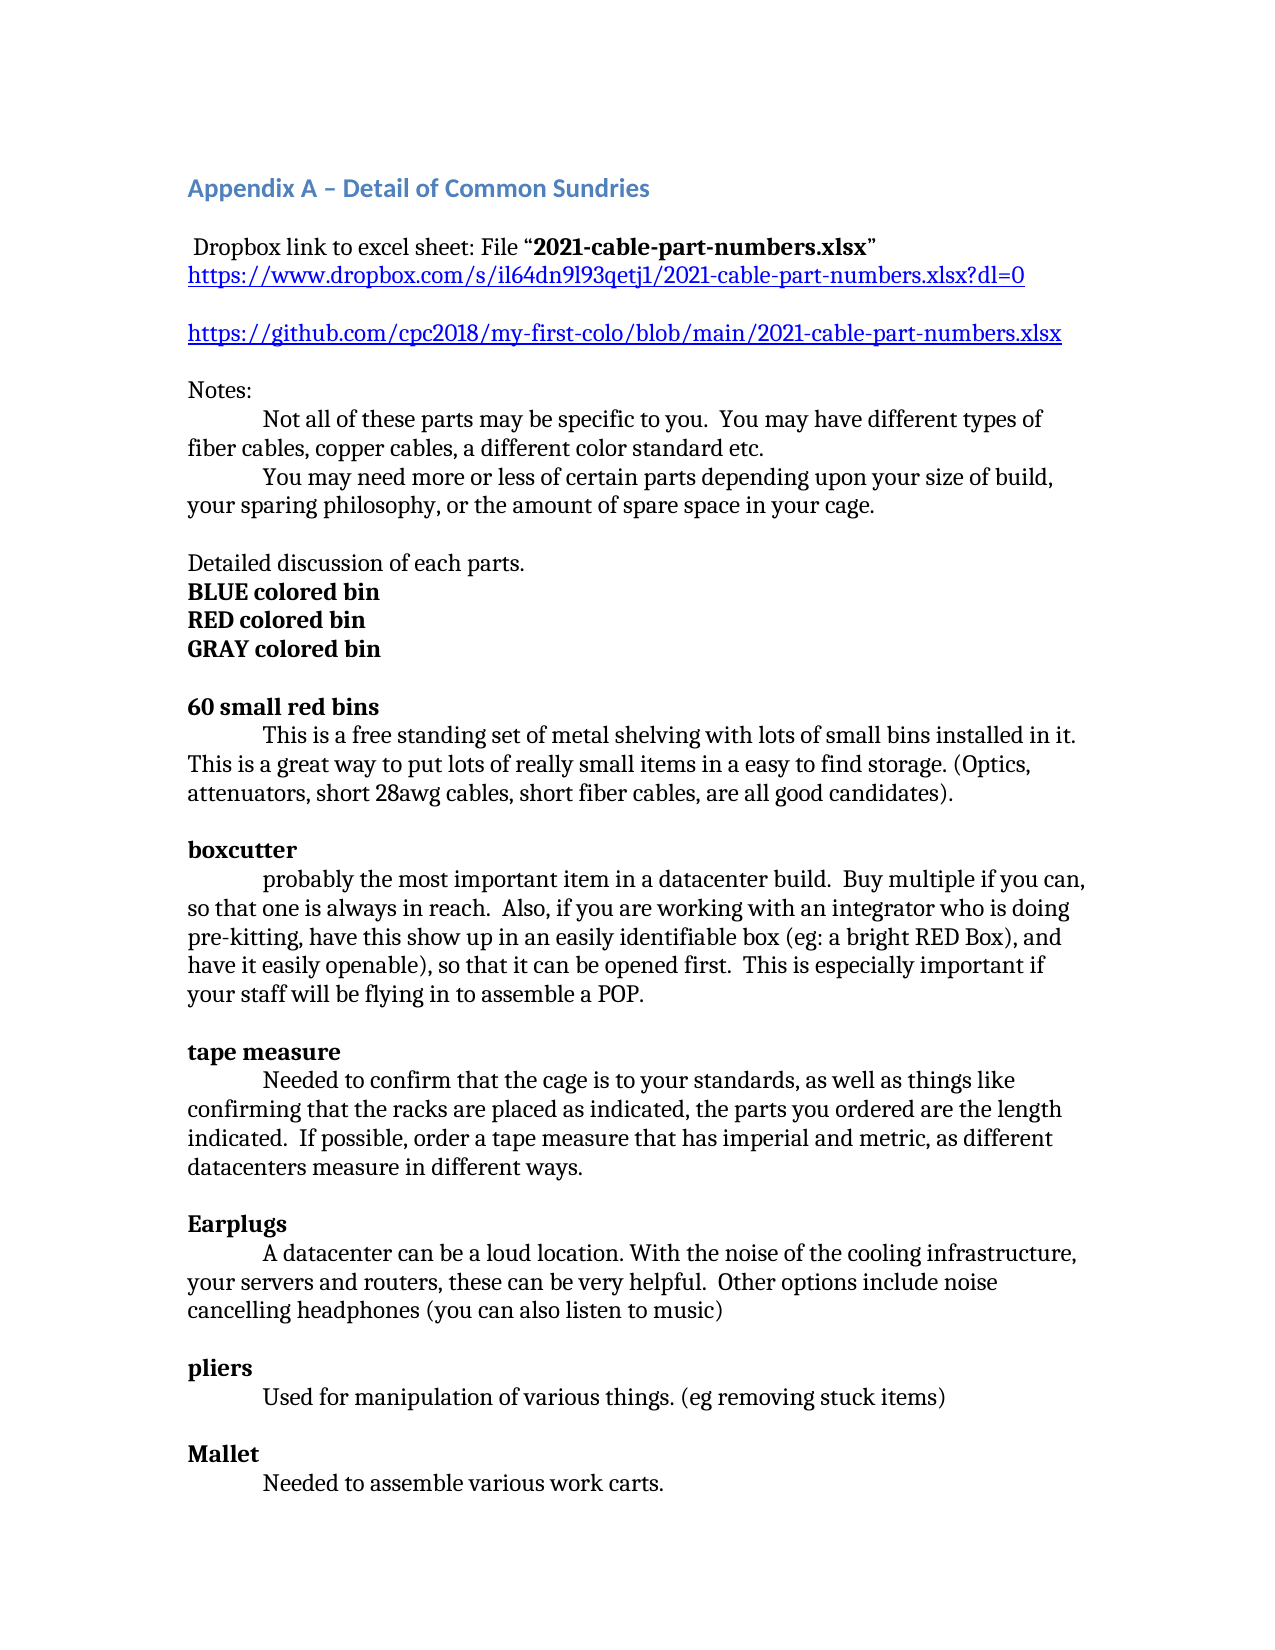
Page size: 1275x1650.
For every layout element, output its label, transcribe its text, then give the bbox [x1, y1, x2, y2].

text Earplugs [187, 1210, 1087, 1239]
text You may need more or less of certain parts depending upon your size of build, your sparing philosophy, or the amount of spare space in your cage. [187, 463, 1087, 520]
text tape measure [187, 1038, 1087, 1066]
text GRAY colored bin [187, 635, 1087, 664]
text Used for manipulation of various things. (eg removing stuck items) [187, 1383, 1087, 1411]
text pliers [187, 1354, 1087, 1383]
text 60 small red bins [187, 693, 1087, 721]
text boxcutter [187, 836, 1087, 865]
subtitle Appendix A – Detail of Common Sundries [187, 171, 1087, 204]
text Notes: [187, 376, 1087, 405]
text Dropbox link to excel sheet: File “2021-cable-part-numbers.xlsx” [187, 233, 1087, 261]
text BLUE colored bin [187, 578, 1087, 606]
text Needed to assemble various work carts. [187, 1469, 1087, 1498]
text A datacenter can be a loud location. With the noise of the cooling infrastructure, your servers and routers, these can be very helpful. Other options include noise cancelling headphones (you can also listen to music) [187, 1239, 1087, 1325]
text This is a free standing set of metal shelving with lots of small bins installed in it. This is a great way to put lots of really small items in a easy to find storage. (Optics, attenuators, short 28awg cables, short fiber cables, are all good candidates). [187, 721, 1087, 808]
text RED colored bin [187, 606, 1087, 635]
text Detailed discussion of each parts. [187, 549, 1087, 578]
text https://github.com/cpc2018/my-first-colo/blob/main/2021-cable-part-numbers.xlsx [187, 319, 1087, 348]
text https://www.dropbox.com/s/il64dn9l93qetj1/2021-cable-part-numbers.xlsx?dl=0 [187, 261, 1087, 290]
text Not all of these parts may be specific to you. You may have different types of fiber cables, copper cables, a different color standard etc. [187, 405, 1087, 463]
text Mallet [187, 1440, 1087, 1469]
text Needed to confirm that the cage is to your standards, as well as things like confirming that the racks are placed as indicated, the parts you ordered are the length indicated. If possible, order a tape measure that has imperial and metric, as different datacenters measure in different ways. [187, 1066, 1087, 1181]
text probably the most important item in a datacenter build. Buy multiple if you can, so that one is always in reach. Also, if you are working with an integrator who is doing pre-kitting, have this show up in an easily identifiable box (eg: a bright RED Box), and have it easily openable), so that it can be opened first. This is especially important if your staff will be flying in to assemble a POP. [187, 865, 1087, 1009]
